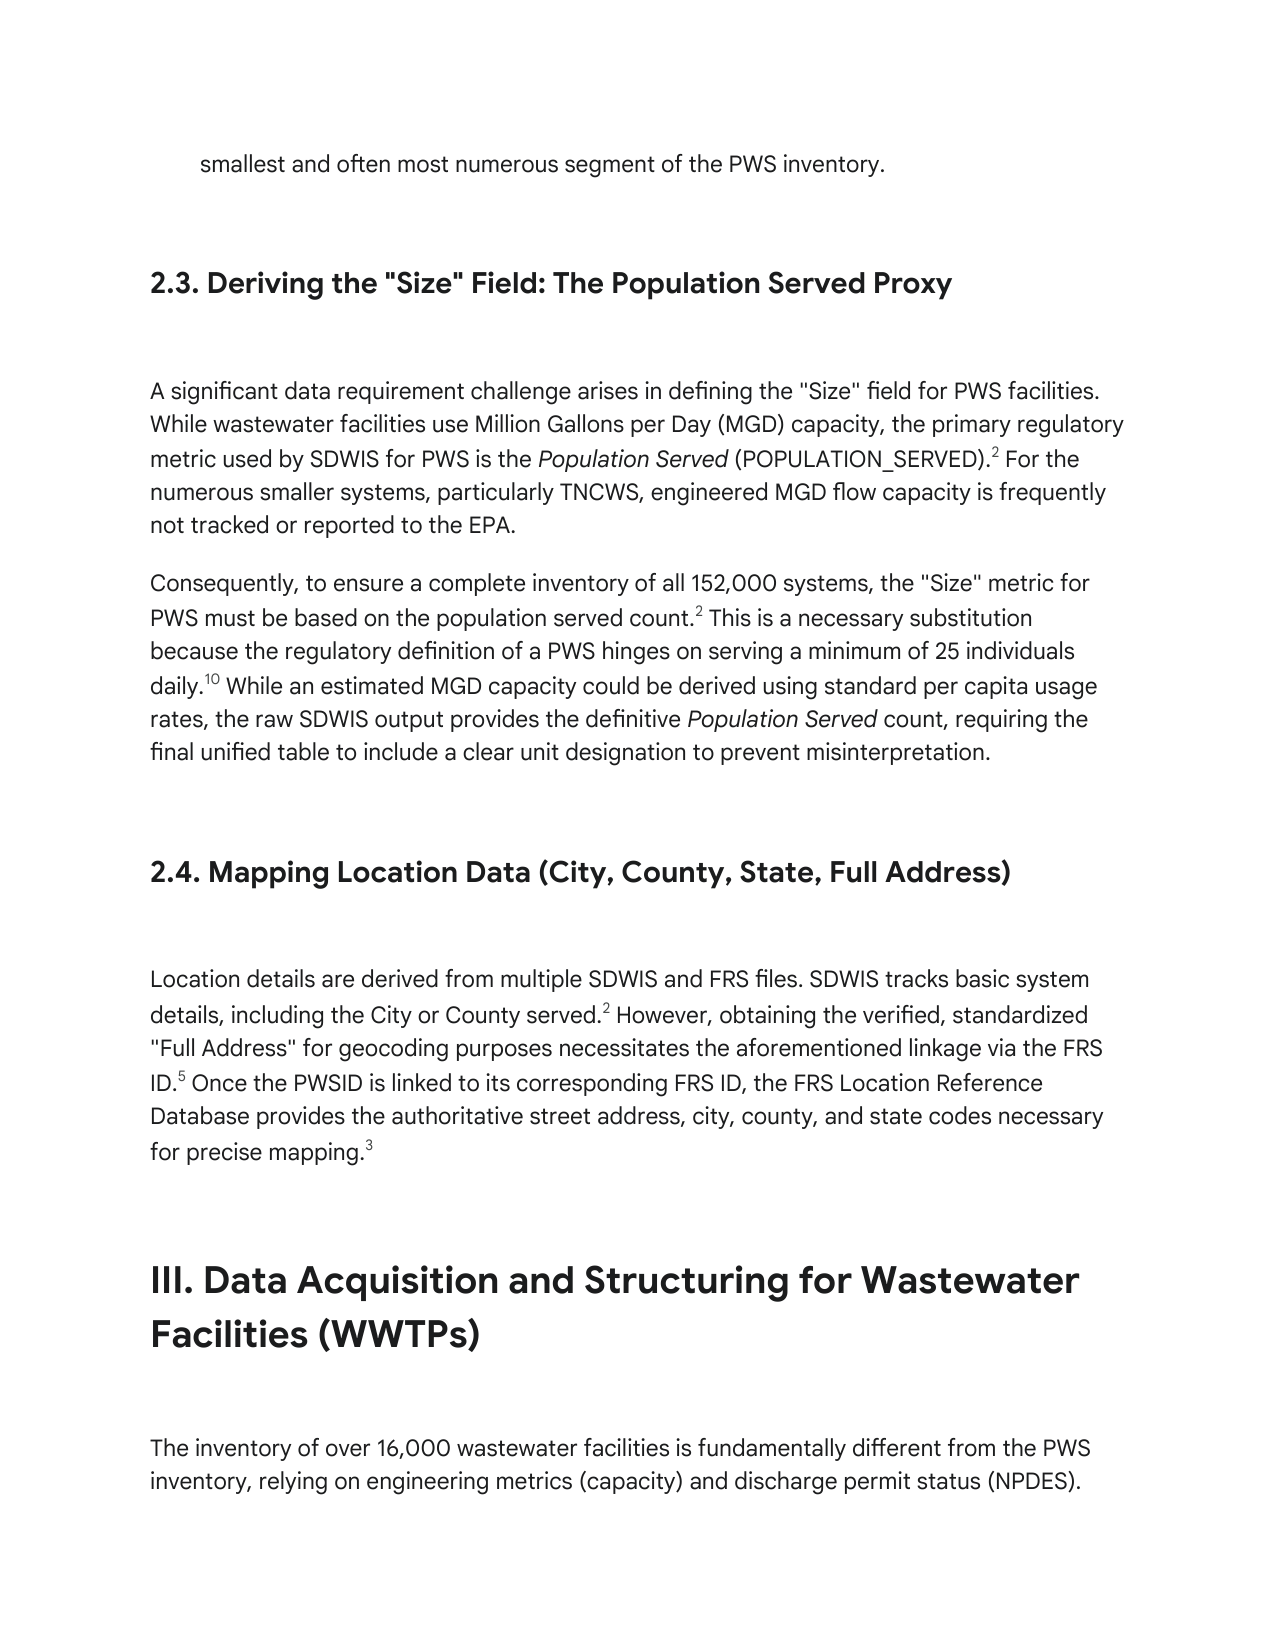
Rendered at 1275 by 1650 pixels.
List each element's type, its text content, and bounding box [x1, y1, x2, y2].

text The inventory of over 16,000 wastewater facilities is fundamentally different from the PWS inventory, relying on engineering metrics (capacity) and discharge permit status (NPDES). [150, 1434, 1125, 1496]
subtitle III. Data Acquisition and Structuring for Wastewater Facilities (WWTPs) [150, 1257, 1125, 1358]
text Location details are derived from multiple SDWIS and FRS files. SDWIS tracks basic system details, including the City or County served.2 However, obtaining the verified, standardized "Full Address" for geocoding purposes necessitates the aforementioned linkage via the FRS ID.5 Once the PWSID is linked to its corresponding FRS ID, the FRS Location Reference Database provides the authoritative street address, city, county, and state codes necessary for precise mapping.3 [150, 966, 1125, 1167]
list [162, 150, 1125, 179]
text A significant data requirement challenge arises in defining the "Size" field for PWS facilities. While wastewater facilities use Million Gallons per Day (MGD) capacity, the primary regulatory metric used by SDWIS for PWS is the Population Served (POPULATION_SERVED).2 For the numerous smaller systems, particularly TNCWS, engineered MGD flow capacity is frequently not tracked or reported to the EPA. [150, 377, 1125, 540]
text Consequently, to ensure a complete inventory of all 152,000 systems, the "Size" metric for PWS must be based on the population served count.2 This is a necessary substitution because the regulatory definition of a PWS hinges on serving a minimum of 25 individuals daily.10 While an estimated MGD capacity could be derived using standard per capita usage rates, the raw SDWIS output provides the definitive Population Served count, requiring the final unified table to include a clear unit designation to prevent misinterpretation. [150, 569, 1125, 767]
subtitle 2.4. Mapping Location Data (City, County, State, Full Address) [150, 854, 1125, 890]
subtitle 2.3. Deriving the "Size" Field: The Population Served Proxy [150, 265, 1125, 302]
